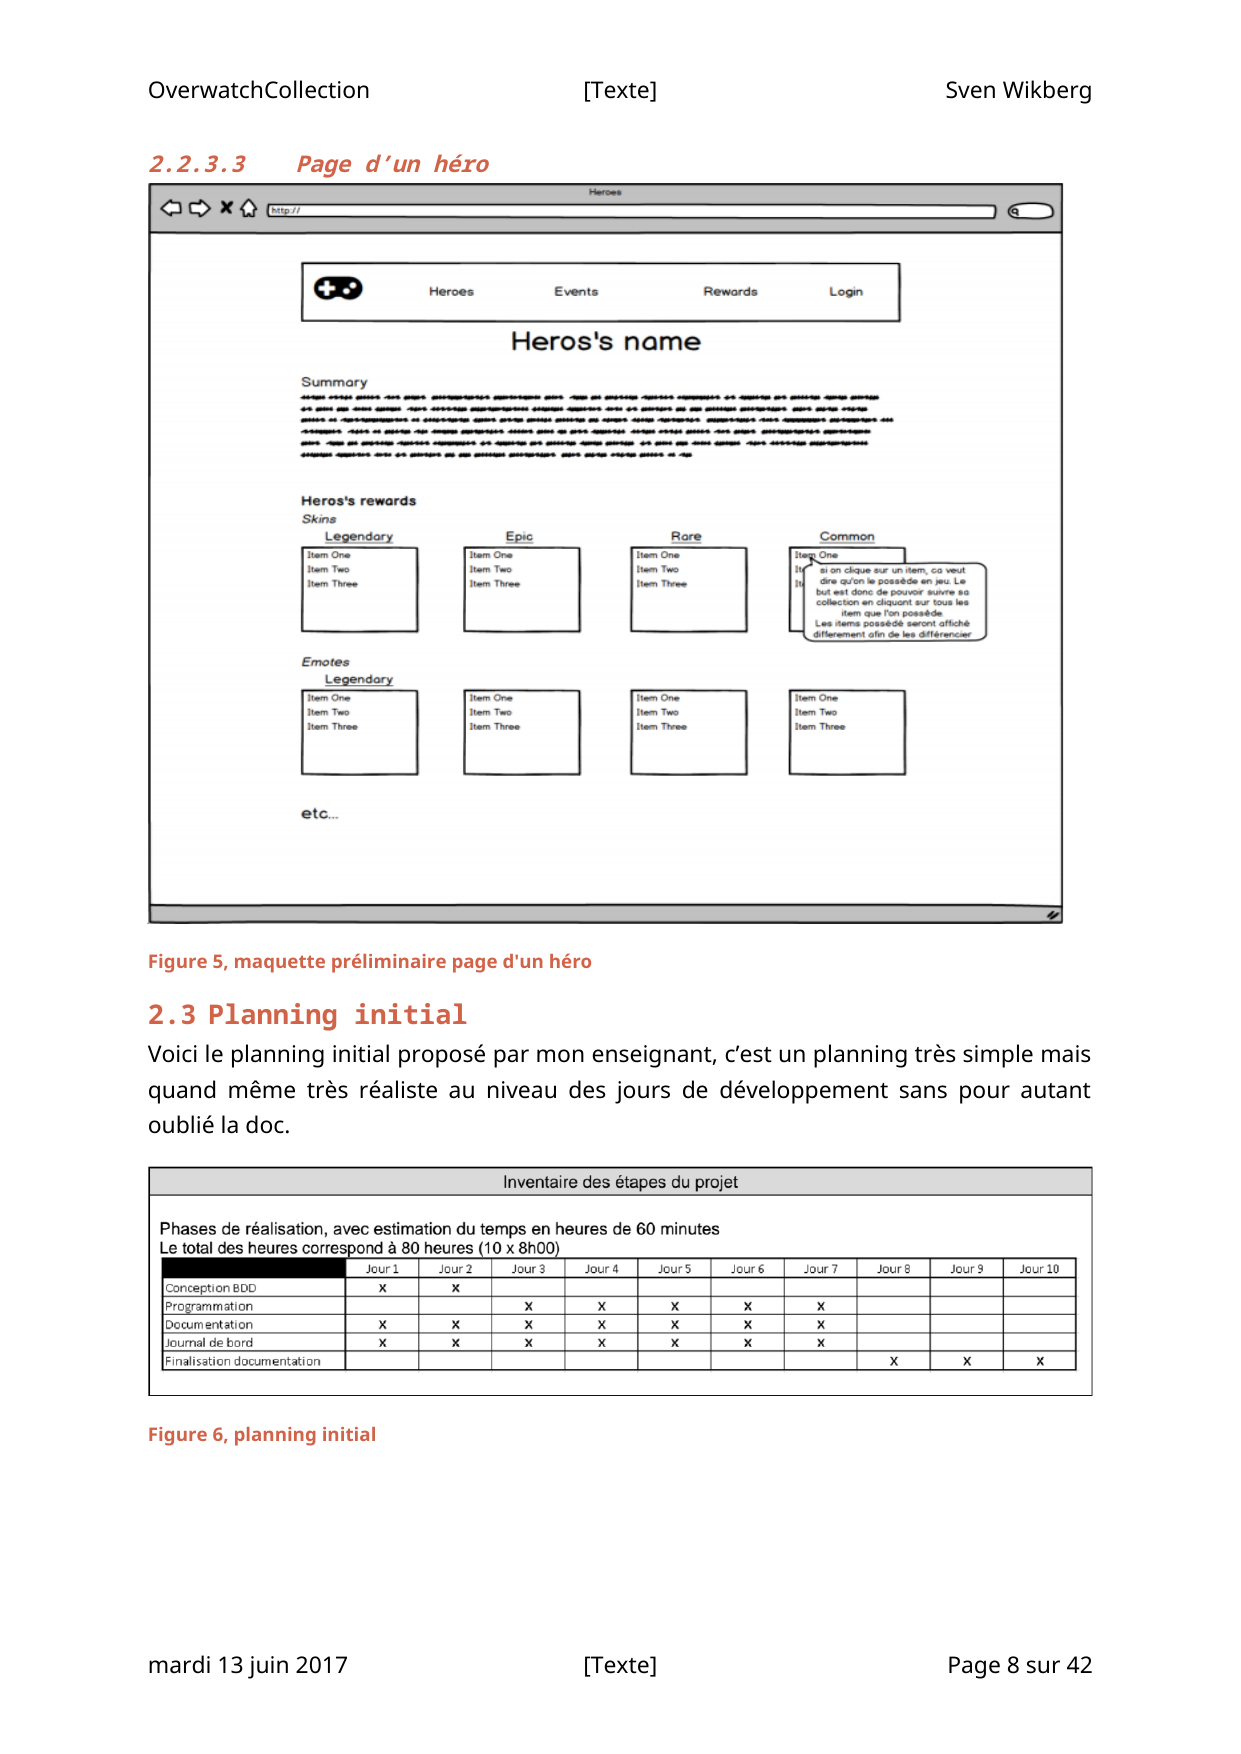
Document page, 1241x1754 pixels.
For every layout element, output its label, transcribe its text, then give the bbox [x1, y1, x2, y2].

picture [147, 1166, 1093, 1396]
subtitle Planning initial [148, 995, 1093, 1032]
text Voici le planning initial proposé par mon enseignant, c’est un planning très simple mais quand même très réaliste au niveau des jours de développement sans pour autant oublié la doc. [148, 1038, 1093, 1141]
text Figure 6, planning initial [148, 1421, 1093, 1447]
text Figure 5, maquette préliminaire page d'un héro [148, 949, 1093, 974]
subtitle Page d’un héro [148, 148, 1093, 179]
picture [147, 183, 1064, 924]
